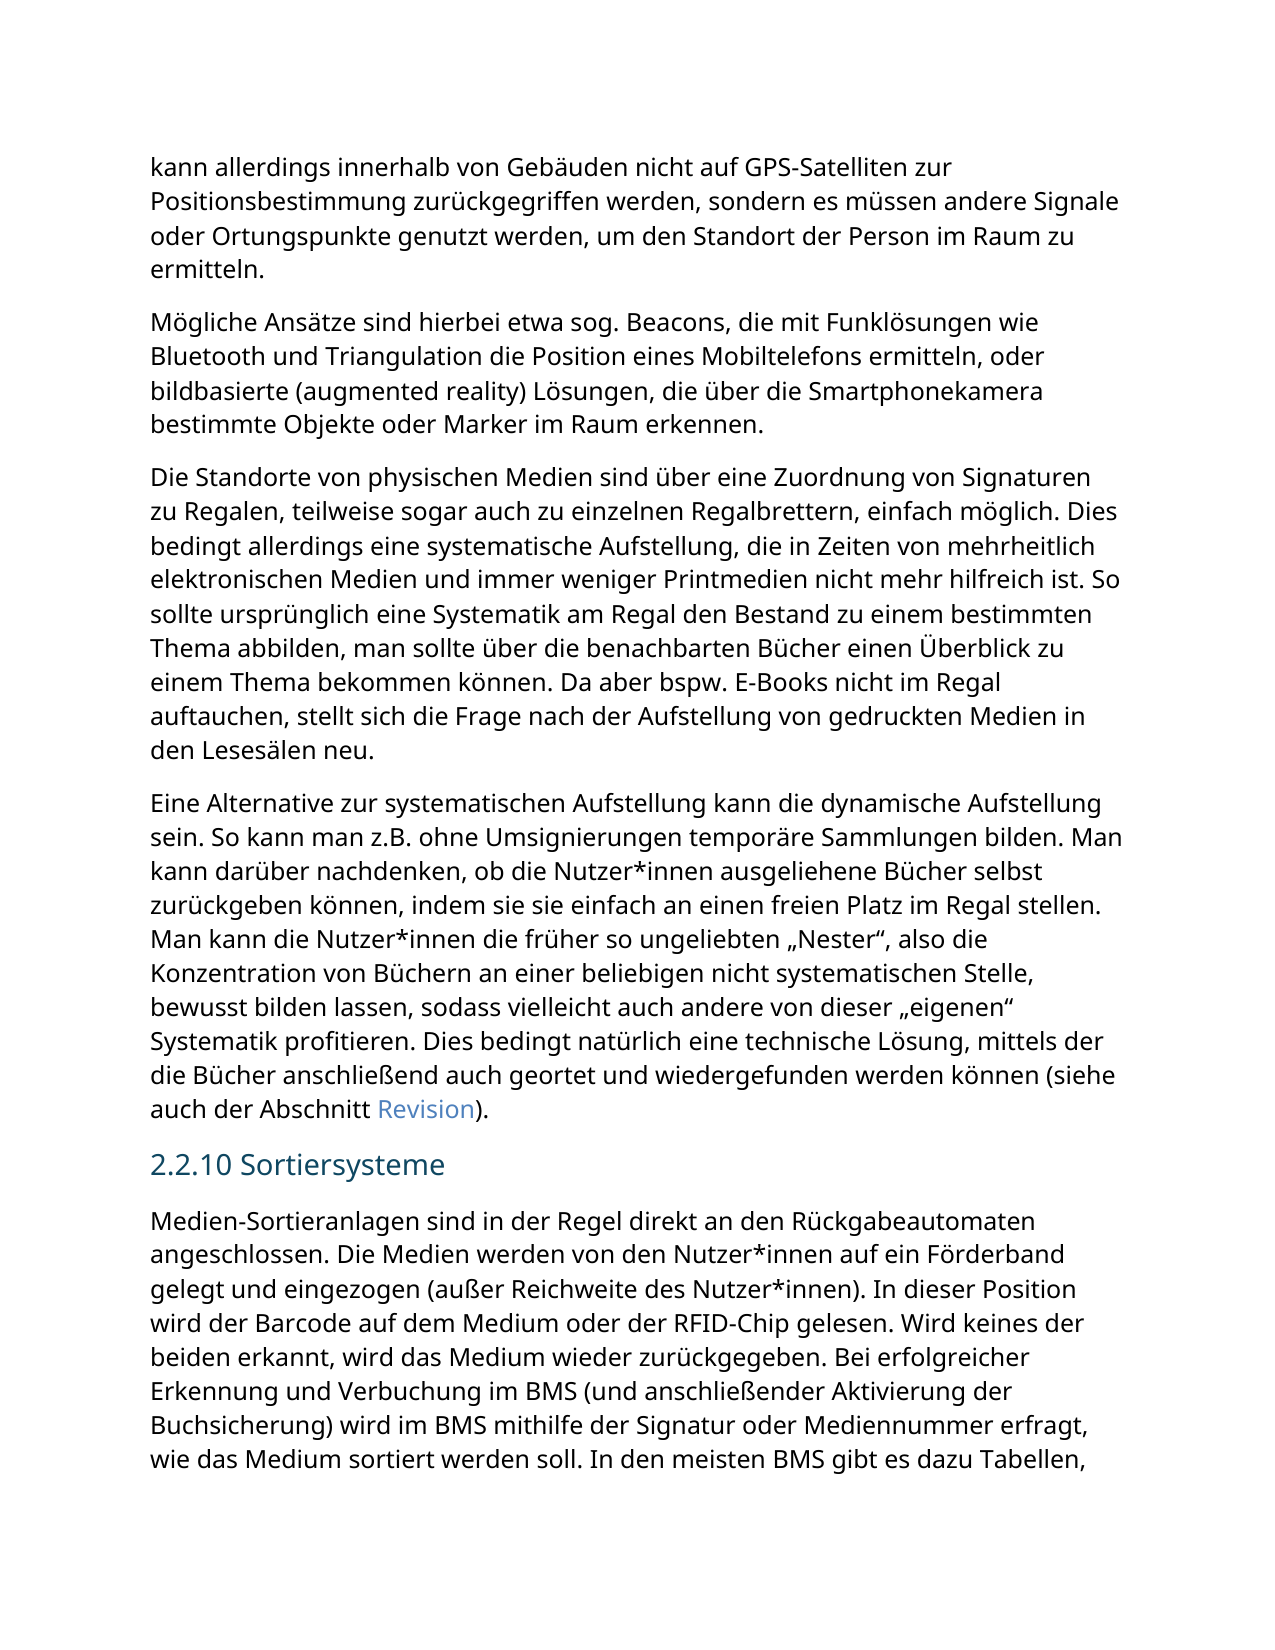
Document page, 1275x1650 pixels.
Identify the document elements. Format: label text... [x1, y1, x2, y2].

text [150, 1203, 1125, 1476]
subtitle 2.2.10 Sortiersysteme [150, 1145, 1125, 1184]
text Die Standorte von physischen Medien sind über eine Zuordnung von Signaturen zu Regalen, teilweise sogar auch zu einzelnen Regalbrettern, einfach möglich. Dies bedingt allerdings eine systematische Aufstellung, die in Zeiten von mehrheitlich elektronischen Medien und immer weniger Printmedien nicht mehr hilfreich ist. So sollte ursprünglich eine Systematik am Regal den Bestand zu einem bestimmten Thema abbilden, man sollte über die benachbarten Bücher einen Überblick zu einem Thema bekommen können. Da aber bspw. E-Books nicht im Regal auftauchen, stellt sich die Frage nach der Aufstellung von gedruckten Medien in den Lesesälen neu. [150, 460, 1125, 767]
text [150, 150, 1125, 286]
text Mögliche Ansätze sind hierbei etwa sog. Beacons, die mit Funklösungen wie Bluetooth und Triangulation die Position eines Mobiltelefons ermitteln, oder bildbasierte (augmented reality) Lösungen, die über die Smartphonekamera bestimmte Objekte oder Marker im Raum erkennen. [150, 305, 1125, 441]
text Eine Alternative zur systematischen Aufstellung kann die dynamische Aufstellung sein. So kann man z.B. ohne Umsignierungen temporäre Sammlungen bilden. Man kann darüber nachdenken, ob die Nutzer*innen ausgeliehene Bücher selbst zurückgeben können, indem sie sie einfach an einen freien Platz im Regal stellen. Man kann die Nutzer*innen die früher so ungeliebten „Nester“, also die Konzentration von Büchern an einer beliebigen nicht systematischen Stelle, bewusst bilden lassen, sodass vielleicht auch andere von dieser „eigenen“ Systematik profitieren. Dies bedingt natürlich eine technische Lösung, mittels der die Bücher anschließend auch geortet und wiedergefunden werden können (siehe auch der Abschnitt Revision). [150, 785, 1125, 1126]
